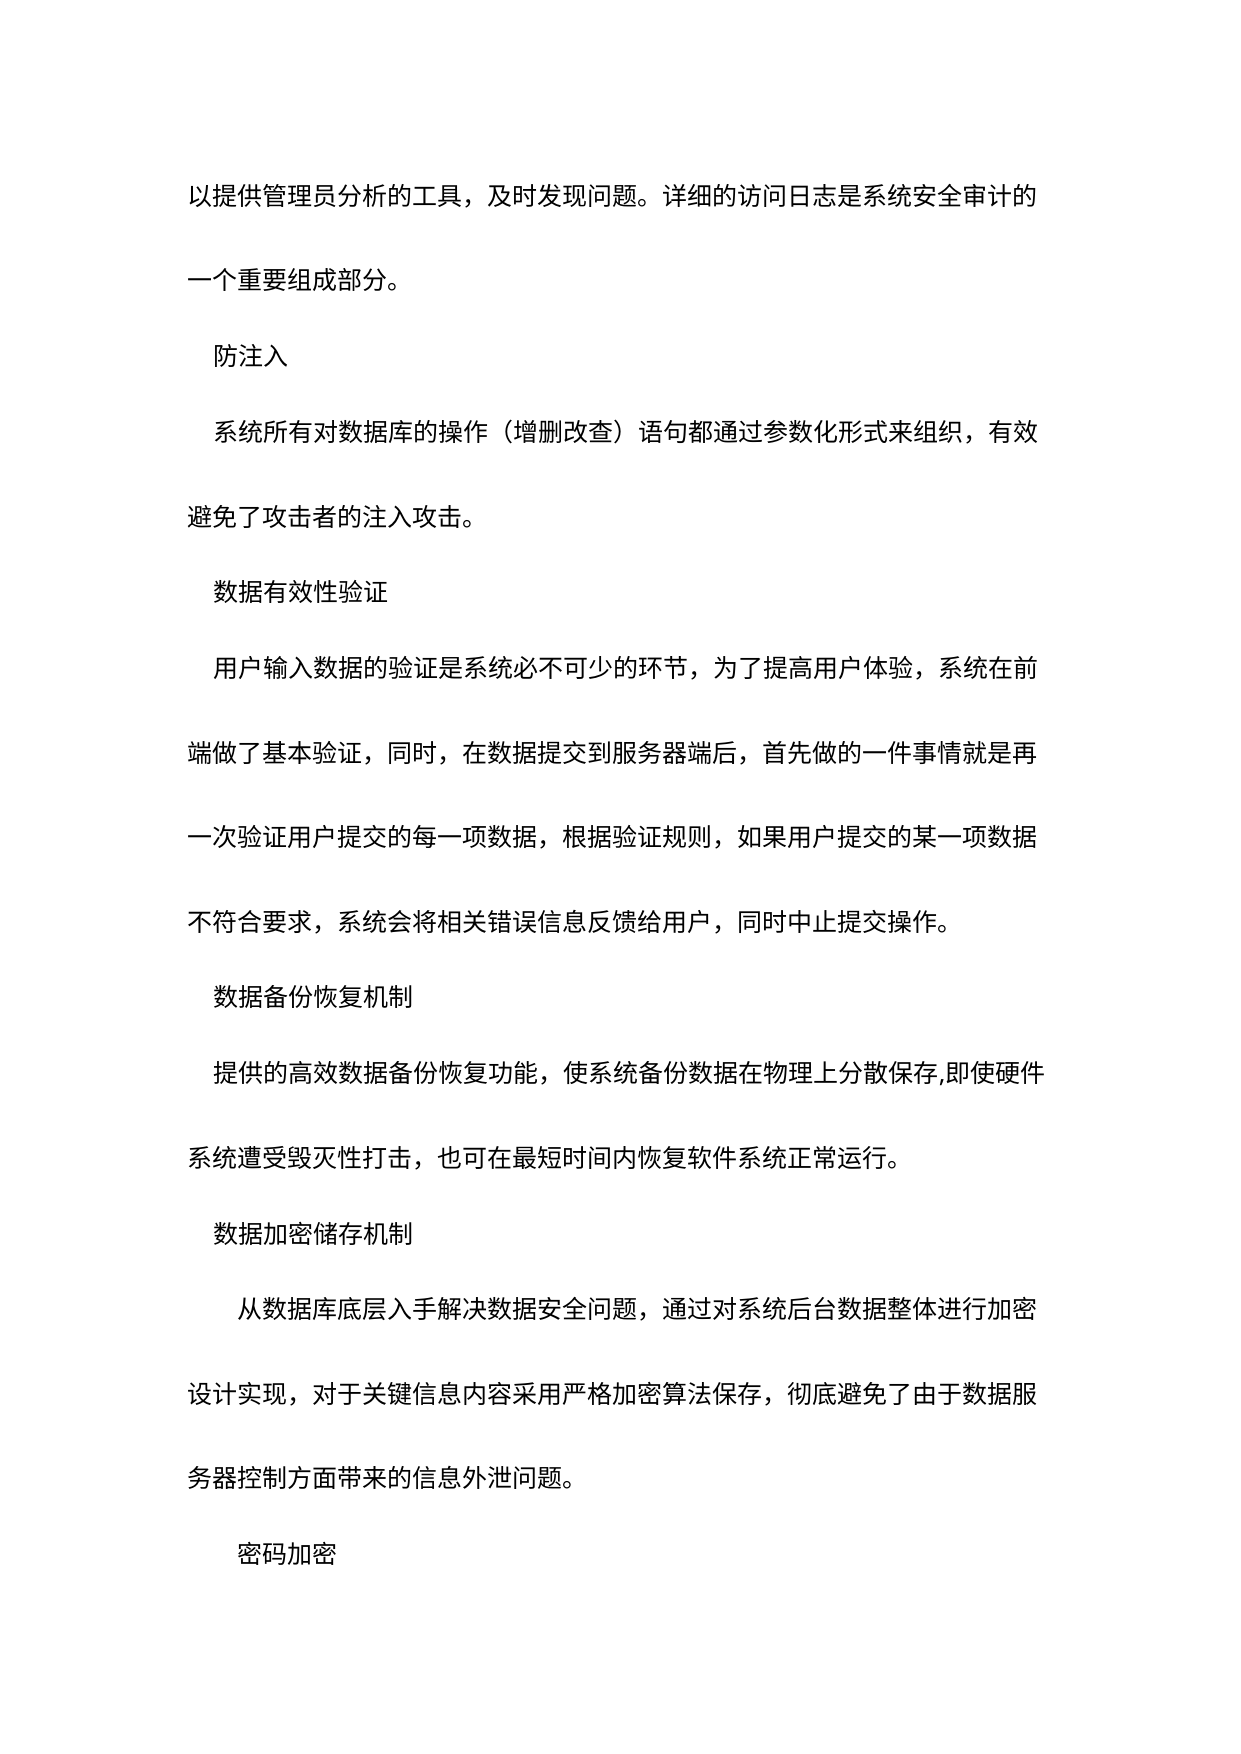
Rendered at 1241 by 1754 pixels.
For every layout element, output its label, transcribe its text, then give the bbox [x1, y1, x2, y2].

text 防注入 [187, 322, 1053, 387]
text 提供的高效数据备份恢复功能，使系统备份数据在物理上分散保存,即使硬件系统遭受毁灭性打击，也可在最短时间内恢复软件系统正常运行。 [187, 1039, 1053, 1189]
text 数据备份恢复机制 [187, 963, 1053, 1028]
text 数据有效性验证 [187, 558, 1053, 623]
text 密码加密 [187, 1520, 1053, 1585]
text 系统所有对数据库的操作（增删改查）语句都通过参数化形式来组织，有效避免了攻击者的注入攻击。 [187, 398, 1053, 548]
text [187, 162, 1053, 311]
text 数据加密储存机制 [187, 1200, 1053, 1265]
text 从数据库底层入手解决数据安全问题，通过对系统后台数据整体进行加密设计实现，对于关键信息内容采用严格加密算法保存，彻底避免了由于数据服务器控制方面带来的信息外泄问题。 [187, 1276, 1053, 1509]
text 用户输入数据的验证是系统必不可少的环节，为了提高用户体验，系统在前端做了基本验证，同时，在数据提交到服务器端后，首先做的一件事情就是再一次验证用户提交的每一项数据，根据验证规则，如果用户提交的某一项数据不符合要求，系统会将相关错误信息反馈给用户，同时中止提交操作。 [187, 634, 1053, 953]
